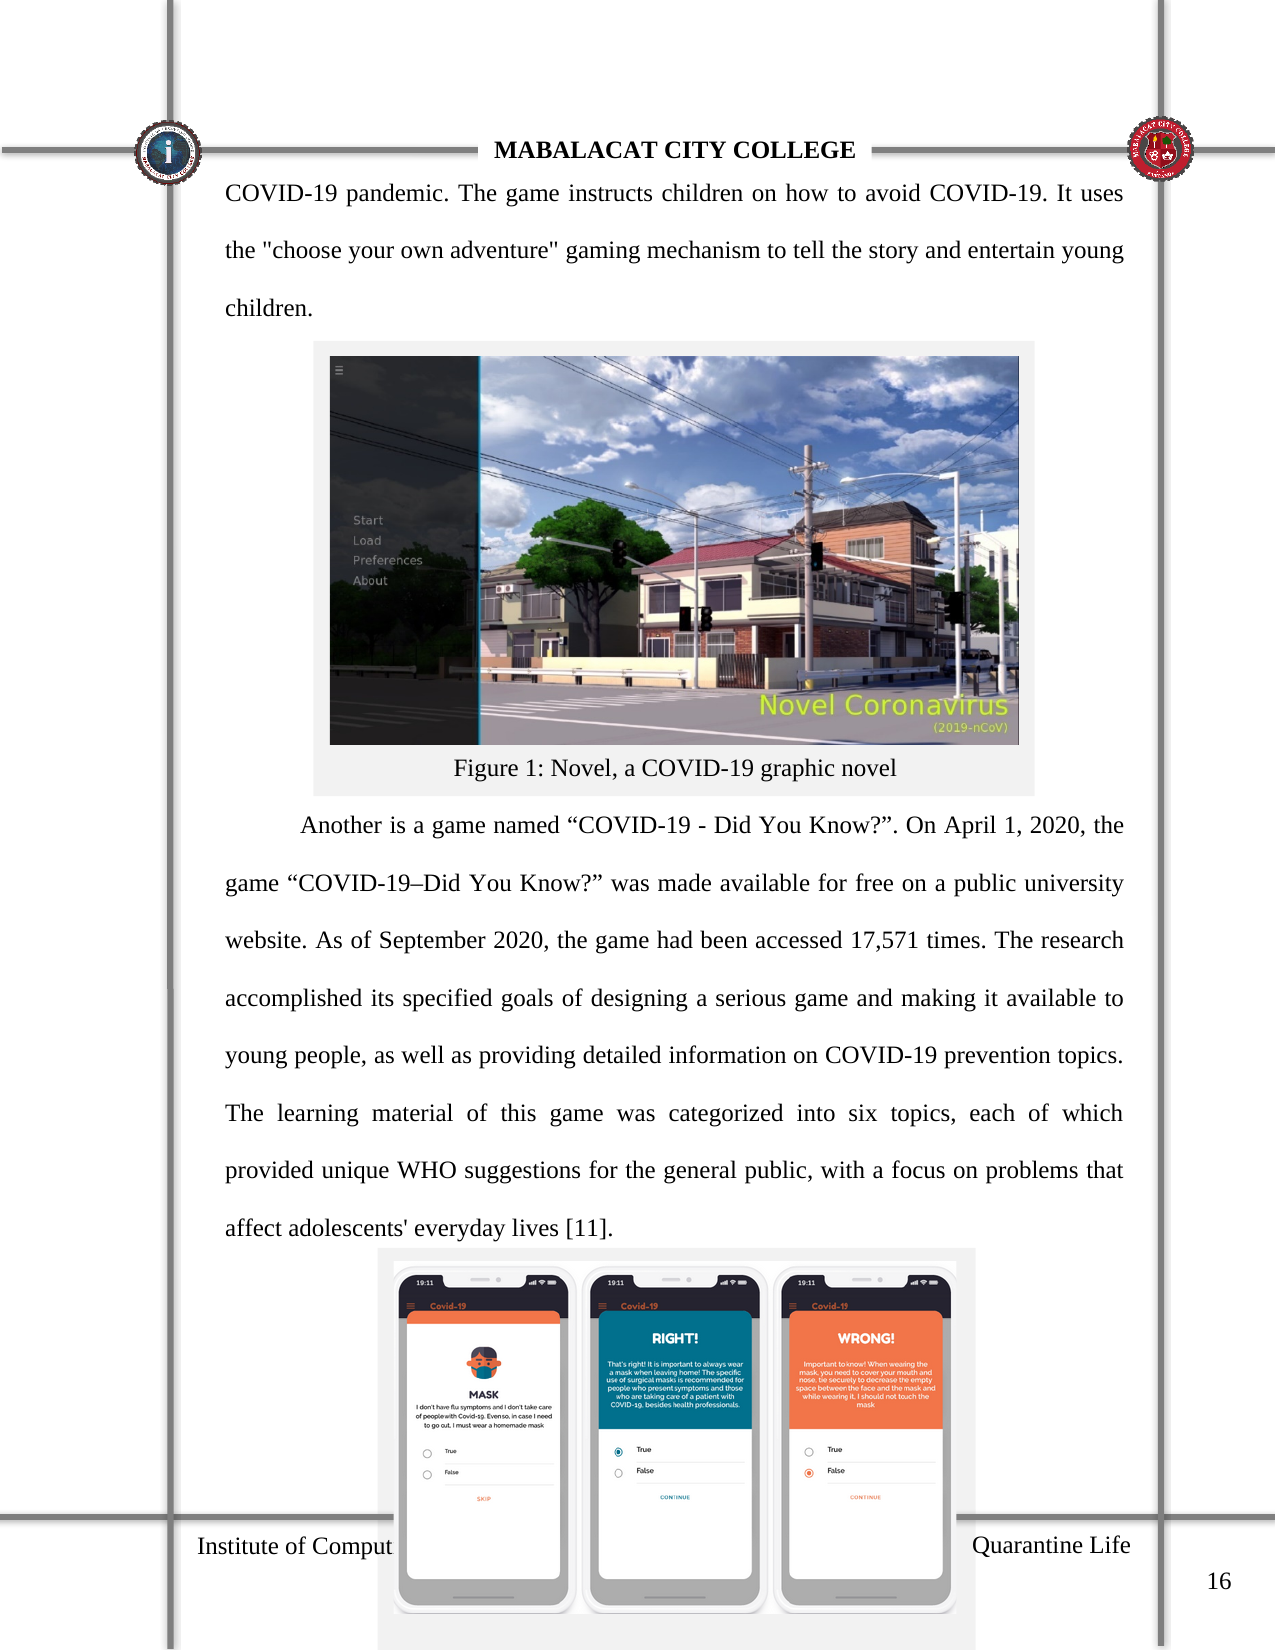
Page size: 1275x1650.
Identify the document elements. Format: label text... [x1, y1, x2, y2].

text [225, 178, 1125, 322]
picture [329, 356, 1019, 745]
text Another is a game named “COVID-19 - Did You Know?”. On April 1, 2020, the game “COVID-19–Did You Know?” was made available for free on a public university website. As of September 2020, the game had been accessed 17,571 times. The research accomplished its specified goals of designing a serious game and making it available to young people, as well as providing detailed information on COVID-19 prevention topics. The learning material of this game was categorized into six topics, each of which provided unique WHO suggestions for the general public, with a focus on problems that affect adolescents' everyday lives . [225, 811, 1125, 1242]
picture [393, 1261, 957, 1614]
text Figure 1: Novel, a COVID-19 graphic novel [225, 753, 1125, 782]
picture [132, 117, 203, 188]
picture [1125, 113, 1196, 184]
